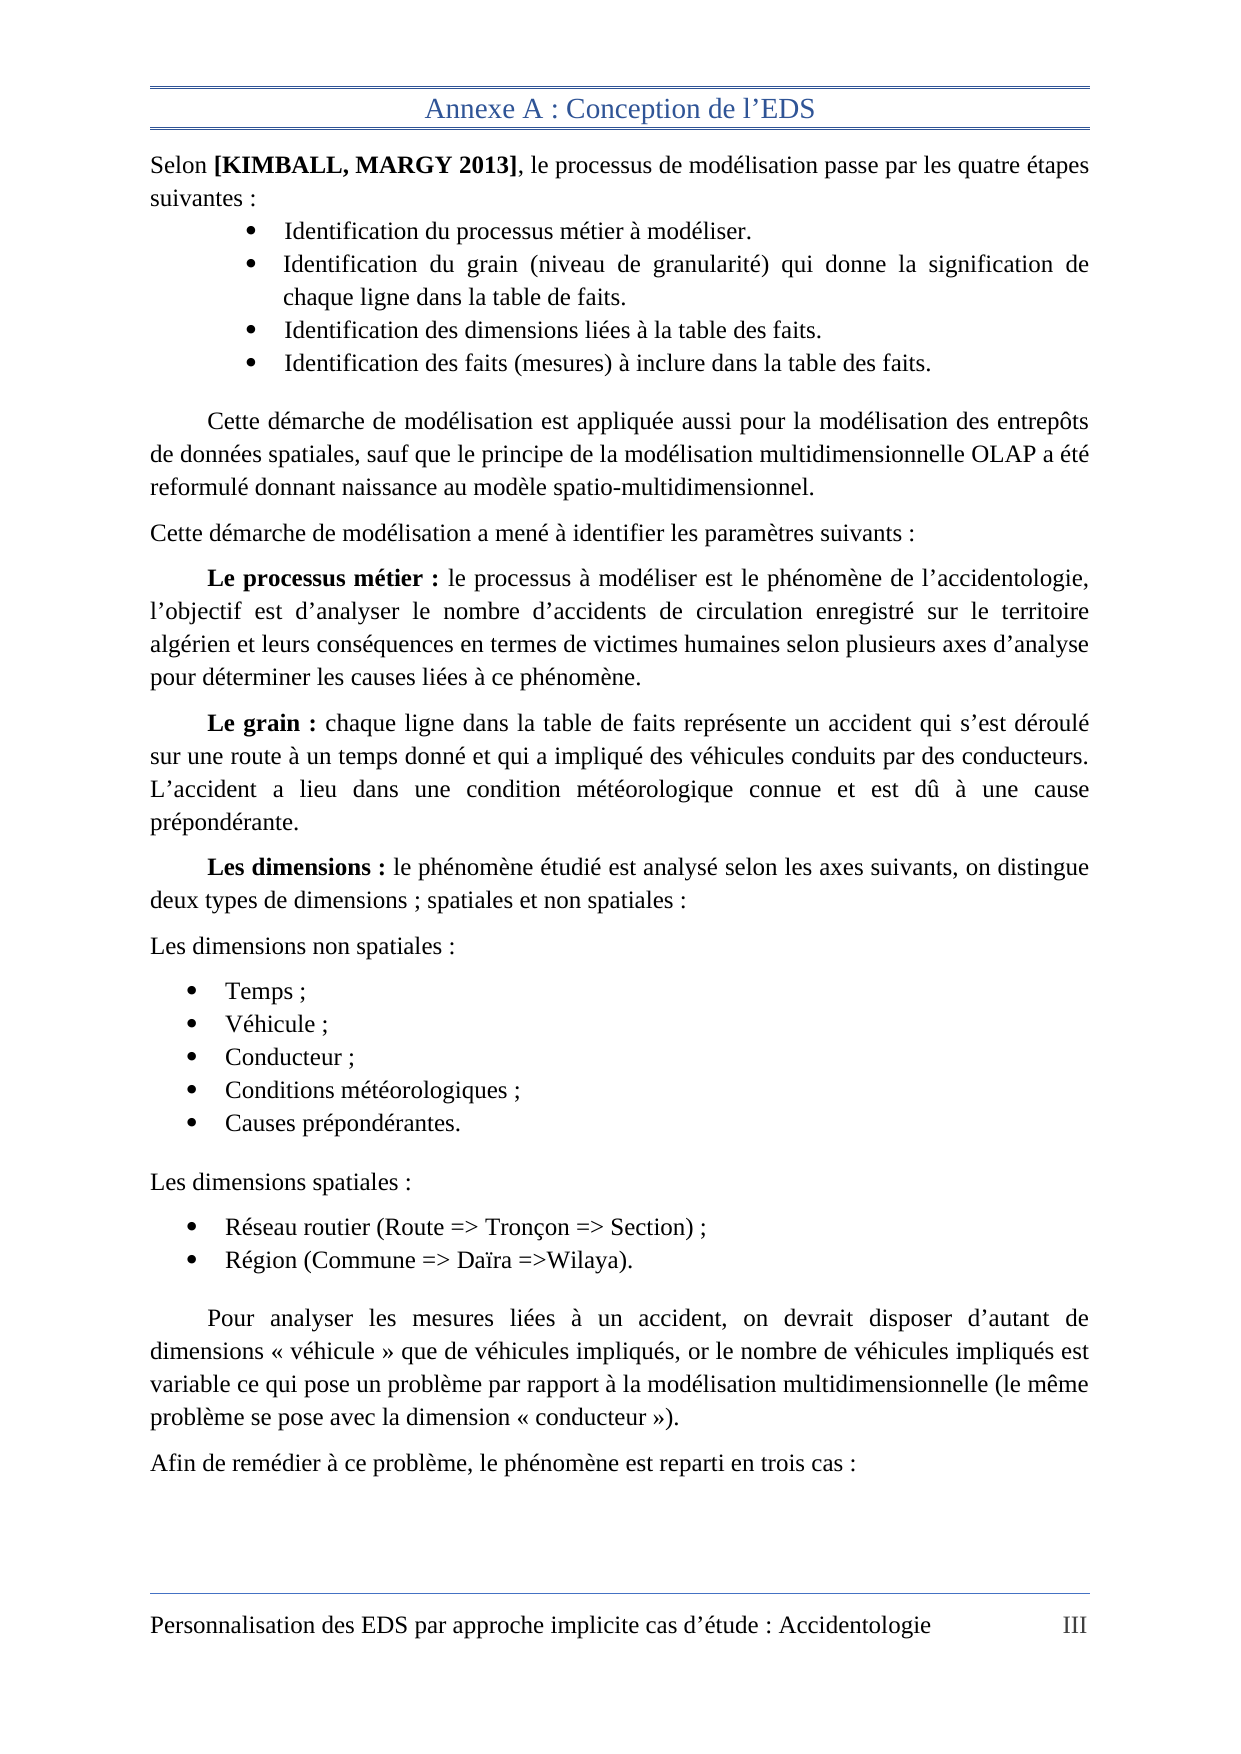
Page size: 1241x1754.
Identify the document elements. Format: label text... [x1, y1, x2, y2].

text Les dimensions non spatiales : [150, 931, 1090, 960]
list Identification des faits (mesures) à inclure dans la table des faits. [247, 348, 1090, 377]
text Les dimensions spatiales : [150, 1167, 1090, 1195]
text Cette démarche de modélisation a mené à identifier les paramètres suivants : [150, 518, 1090, 546]
list Conditions météorologiques ; [187, 1076, 1090, 1104]
text Les dimensions : le phénomène étudié est analysé selon les axes suivants, on distingue deux types de dimensions ; spatiales et non spatiales : [150, 852, 1090, 914]
list Identification des dimensions liées à la table des faits. [247, 315, 1090, 344]
text Le grain : chaque ligne dans la table de faits représente un accident qui s’est déroulé sur une route à un temps donné et qui a impliqué des véhicules conduits par des conducteurs. L’accident a lieu dans une condition météorologique connue et est dû à une cause prépondérante. [150, 708, 1090, 836]
text Pour analyser les mesures liées à un accident, on devrait disposer d’autant de dimensions « véhicule » que de véhicules impliqués, or le nombre de véhicules impliqués est variable ce qui pose un problème par rapport à la modélisation multidimensionnelle (le même problème se pose avec la dimension « conducteur »). [150, 1303, 1090, 1431]
list Identification du processus métier à modéliser. [247, 216, 1090, 245]
list Identification du grain (niveau de granularité) qui donne la signification de chaque ligne dans la table de faits. [247, 249, 1090, 311]
list Conducteur ; [187, 1042, 1090, 1071]
list Réseau routier (Route => Tronçon => Section) ; [187, 1212, 1090, 1241]
text Le processus métier : le processus à modéliser est le phénomène de l’accidentologie, l’objectif est d’analyser le nombre d’accidents de circulation enregistré sur le territoire algérien et leurs conséquences en termes de victimes humaines selon plusieurs axes d’analyse pour déterminer les causes liées à ce phénomène. [150, 563, 1090, 691]
list Temps ; [187, 976, 1090, 1005]
text Afin de remédier à ce problème, le phénomène est reparti en trois cas : [150, 1448, 1090, 1476]
text Selon [KIMBALL, MARGY 2013], le processus de modélisation passe par les quatre étapes suivantes : [150, 150, 1090, 212]
list Véhicule ; [187, 1009, 1090, 1038]
list Région (Commune => Daïra =>Wilaya). [187, 1245, 1090, 1274]
text Cette démarche de modélisation est appliquée aussi pour la modélisation des entrepôts de données spatiales, sauf que le principe de la modélisation multidimensionnelle OLAP a été reformulé donnant naissance au modèle spatio-multidimensionnel. [150, 406, 1090, 501]
list Causes prépondérantes. [187, 1108, 1090, 1137]
